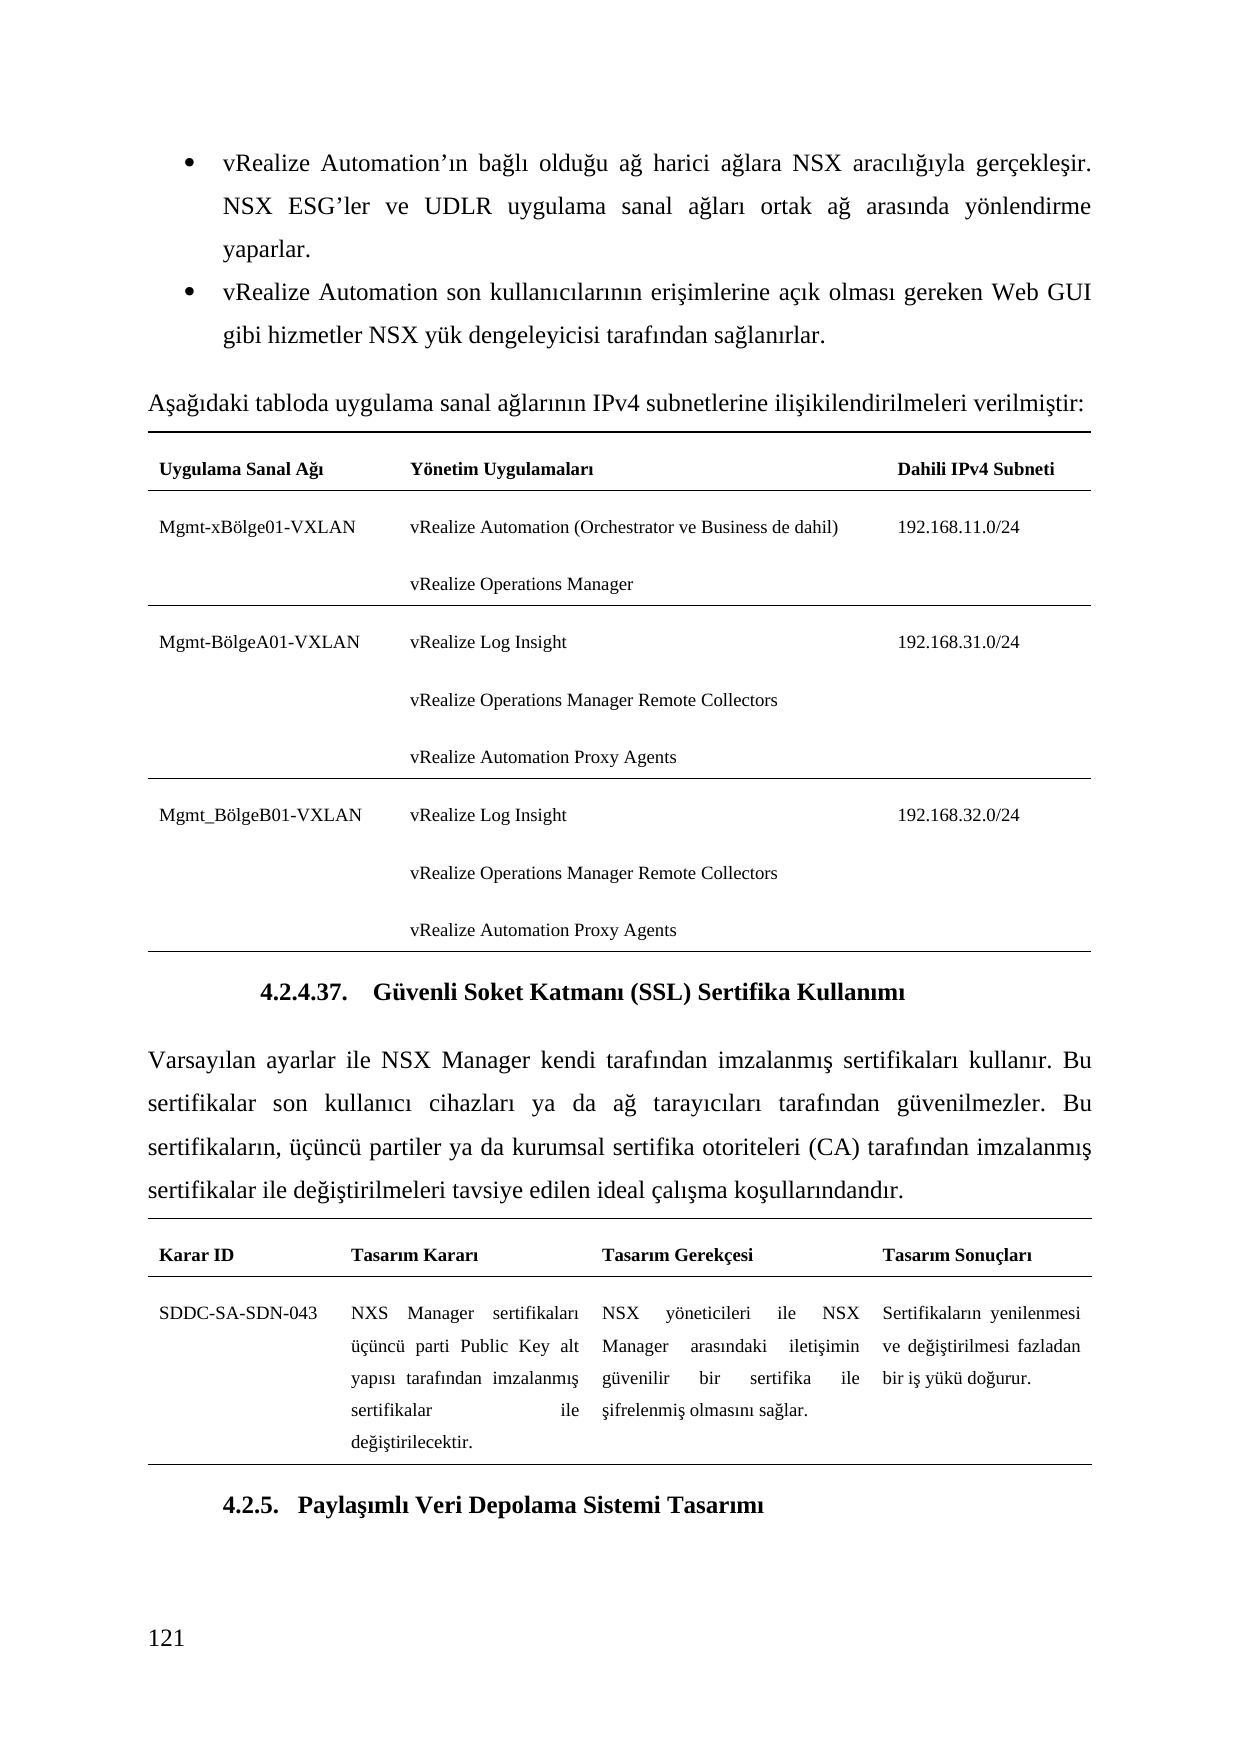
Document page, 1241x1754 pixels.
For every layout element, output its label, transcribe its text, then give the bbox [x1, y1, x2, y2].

list Paylaşımlı Veri Depolama Sistemi Tasarımı [223, 1490, 1093, 1518]
list Güvenli Soket Katmanı (SSL) Sertifika Kullanımı [260, 977, 1093, 1006]
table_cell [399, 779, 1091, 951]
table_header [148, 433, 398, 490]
text Aşağıdaki tabloda uygulama sanal ağlarının IPv4 subnetlerine ilişikilendirilmeleri verilmiştir: [148, 388, 1093, 417]
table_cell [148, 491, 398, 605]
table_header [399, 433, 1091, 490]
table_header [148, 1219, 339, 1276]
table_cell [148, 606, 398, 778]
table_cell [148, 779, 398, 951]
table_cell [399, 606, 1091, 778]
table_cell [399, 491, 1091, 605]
list vRealize Automation’ın bağlı olduğu ağ harici ağlara NSX aracılığıyla gerçekleşir. NSX ESG’ler ve UDLR uygulama sanal ağları ortak ağ arasında yönlendirme yaparlar. [185, 148, 1093, 263]
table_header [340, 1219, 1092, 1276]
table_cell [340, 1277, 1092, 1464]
text Varsayılan ayarlar ile NSX Manager kendi tarafından imzalanmış sertifikaları kullanır. Bu sertifikalar son kullanıcı cihazları ya da ağ tarayıcıları tarafından güvenilmezler. Bu sertifikaların, üçüncü partiler ya da kurumsal sertifika otoriteleri (CA) tarafından imzalanmış sertifikalar ile değiştirilmeleri tavsiye edilen ideal çalışma koşullarındandır. [148, 1045, 1093, 1203]
list vRealize Automation son kullanıcılarının erişimlerine açık olması gereken Web GUI gibi hizmetler NSX yük dengeleyicisi tarafından sağlanırlar. [185, 277, 1093, 349]
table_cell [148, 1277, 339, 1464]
